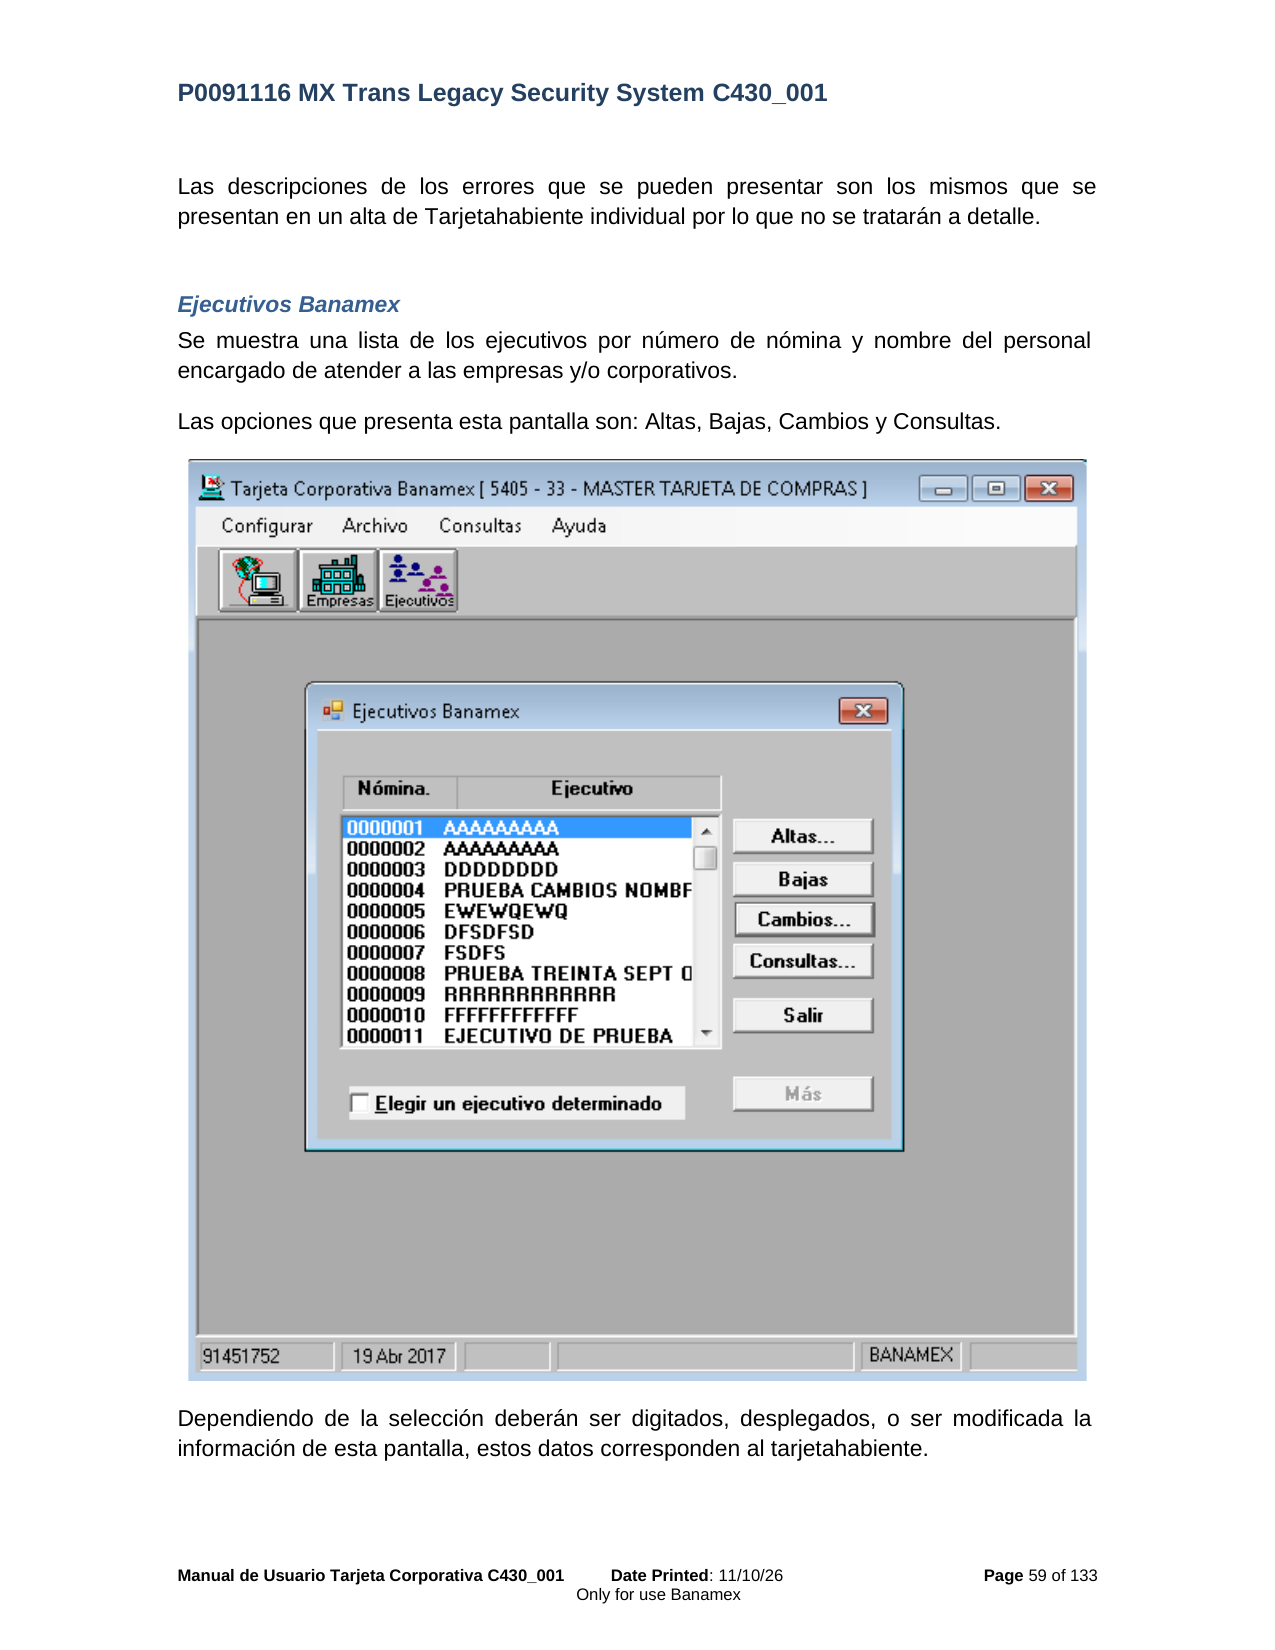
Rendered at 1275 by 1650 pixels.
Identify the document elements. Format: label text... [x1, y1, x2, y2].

text Dependiendo de la selección deberán ser digitados, desplegados, o ser modificada la información de esta pantalla, estos datos corresponden al tarjetahabiente. [177, 1405, 1093, 1462]
picture [188, 459, 1087, 1381]
text Las opciones que presenta esta pantalla son: Altas, Bajas, Cambios y Consultas. [177, 408, 1093, 434]
text Las descripciones de los errores que se pueden presentar son los mismos que se presentan en un alta de Tarjetahabiente individual por lo que no se tratarán a detalle. [177, 173, 1098, 229]
subtitle Ejecutivos Banamex [177, 291, 1098, 317]
text Se muestra una lista de los ejecutivos por número de nómina y nombre del personal encargado de atender a las empresas y/o corporativos. [177, 327, 1093, 383]
